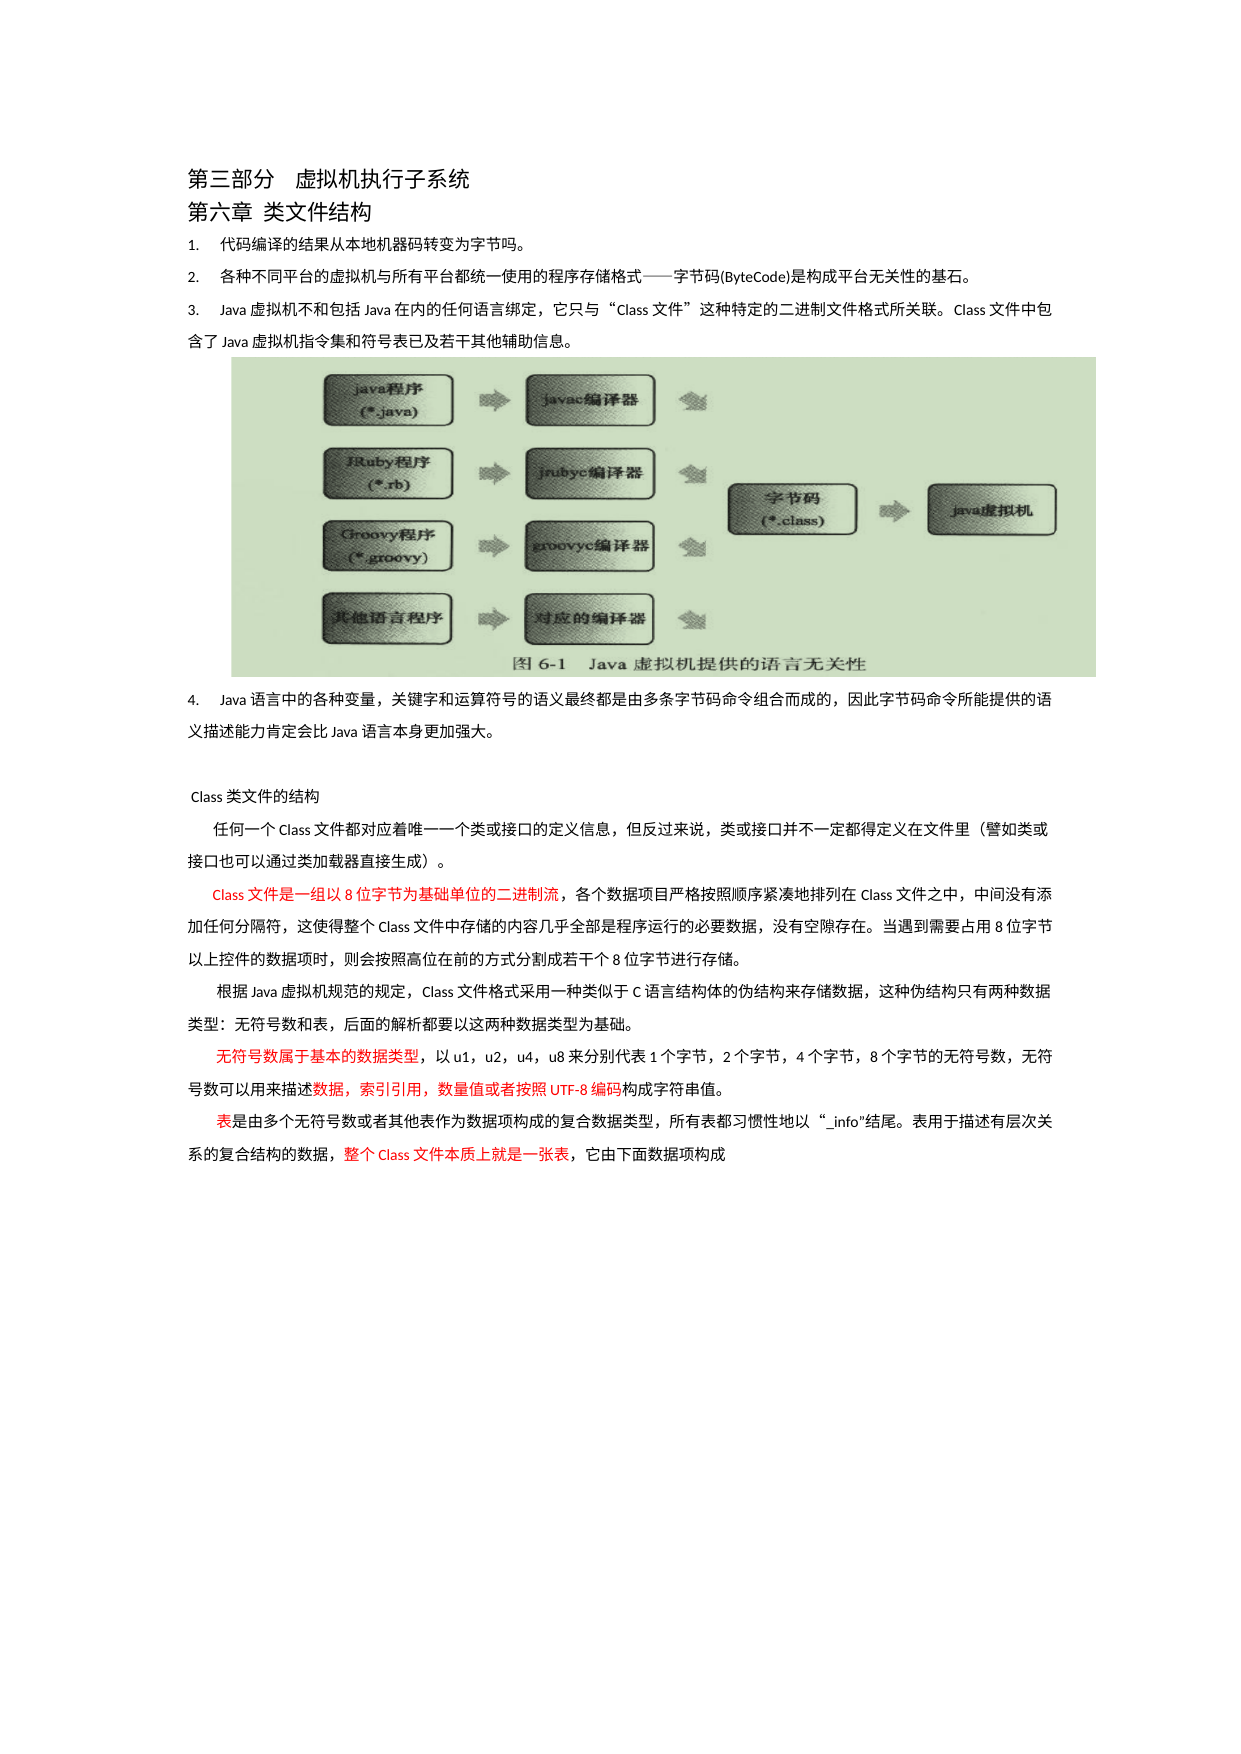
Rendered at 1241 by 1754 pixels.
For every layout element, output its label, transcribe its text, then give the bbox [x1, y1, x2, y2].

list Class文件是一组以8位字节为基础单位的二进制流，各个数据项目严格按照顺序紧凑地排列在Class文件之中，中间没有添加任何分隔符，这使得整个Class文件中存储的内容几乎全部是程序运行的必要数据，没有空隙存在。当遇到需要占用8位字节以上控件的数据项时，则会按照高位在前的方式分割成若干个8位字节进行存储。 [187, 877, 1053, 974]
list 类文件结构 [187, 194, 1053, 227]
picture [231, 357, 1096, 677]
list 根据Java虚拟机规范的规定，Class文件格式采用一种类似于C语言结构体的伪结构来存储数据，这种伪结构只有两种数据类型：无符号数和表，后面的解析都要以这两种数据类型为基础。 [187, 974, 1053, 1039]
list Class类文件的结构 [187, 779, 1053, 812]
list 表是由多个无符号数或者其他表作为数据项构成的复合数据类型，所有表都习惯性地以“_info”结尾。表用于描述有层次关系的复合结构的数据，整个Class文件本质上就是一张表，它由下面数据项构成 [187, 1104, 1053, 1169]
list Java语言中的各种变量，关键字和运算符号的语义最终都是由多条字节码命令组合而成的，因此字节码命令所能提供的语义描述能力肯定会比Java语言本身更加强大。 [187, 682, 1053, 747]
list 代码编译的结果从本地机器码转变为字节吗。 [187, 227, 1053, 259]
list Java虚拟机不和包括Java在内的任何语言绑定，它只与“Class文件”这种特定的二进制文件格式所关联。Class文件中包含了Java虚拟机指令集和符号表已及若干其他辅助信息。 [187, 292, 1053, 357]
list 各种不同平台的虚拟机与所有平台都统一使用的程序存储格式——字节码(ByteCode)是构成平台无关性的基石。 [187, 259, 1053, 292]
list 任何一个Class文件都对应着唯一一个类或接口的定义信息，但反过来说，类或接口并不一定都得定义在文件里（譬如类或接口也可以通过类加载器直接生成）。 [187, 812, 1053, 877]
list 虚拟机执行子系统 [187, 162, 1053, 194]
list 无符号数属于基本的数据类型，以u1，u2，u4，u8来分别代表1个字节，2个字节，4个字节，8个字节的无符号数，无符号数可以用来描述数据，索引引用，数量值或者按照UTF-8编码构成字符串值。 [187, 1039, 1053, 1104]
